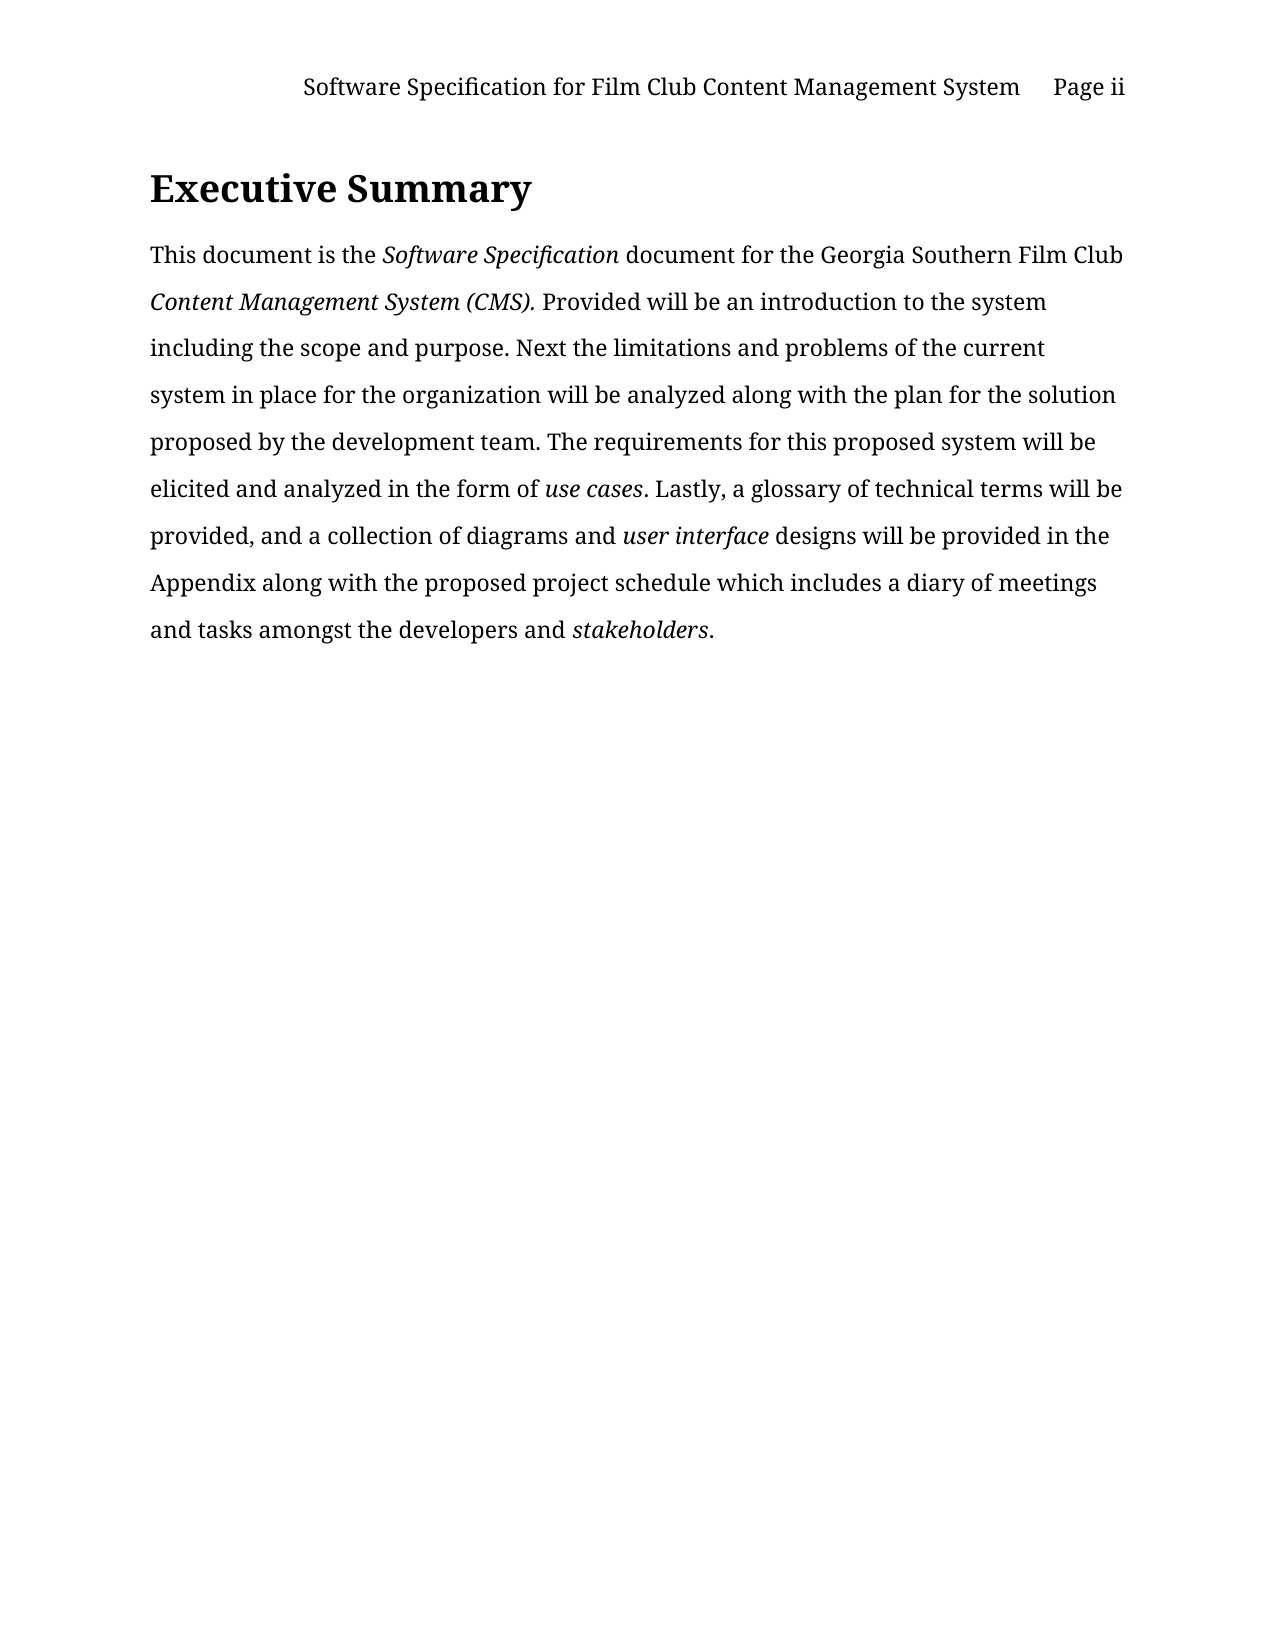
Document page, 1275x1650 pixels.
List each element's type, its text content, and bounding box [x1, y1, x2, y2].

text This document is the Software Specification document for the Georgia Southern Film Club Content Management System (CMS). Provided will be an introduction to the system including the scope and purpose. Next the limitations and problems of the current system in place for the organization will be analyzed along with the plan for the solution proposed by the development team. The requirements for this proposed system will be elicited and analyzed in the form of use cases. Lastly, a glossary of technical terms will be provided, and a collection of diagrams and user interface designs will be provided in the Appendix along with the proposed project schedule which includes a diary of meetings and tasks amongst the developers and stakeholders. [150, 238, 1125, 645]
text Executive Summary [150, 162, 1125, 213]
